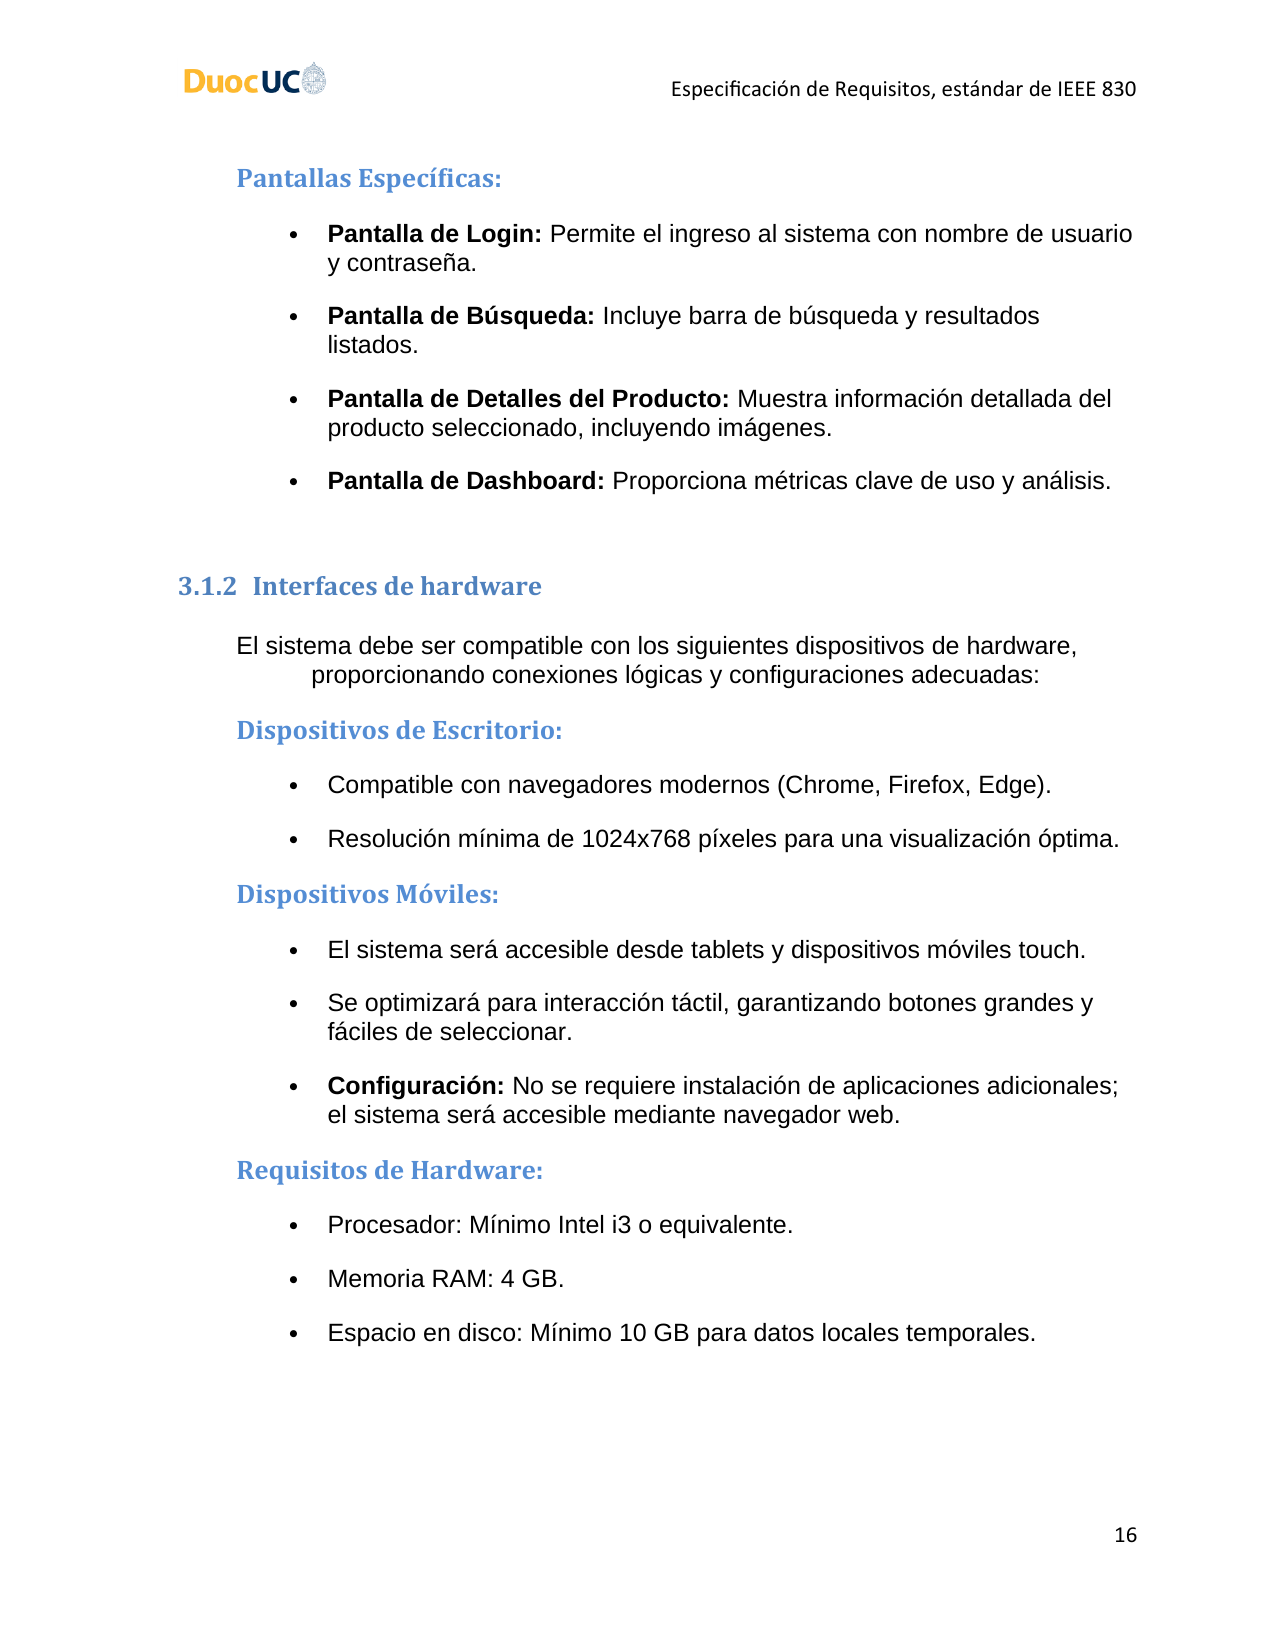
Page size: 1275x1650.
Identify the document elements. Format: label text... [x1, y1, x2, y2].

list Compatible con navegadores modernos (Chrome, Firefox, Edge). [290, 770, 1137, 799]
subtitle Requisitos de Hardware: [236, 1153, 1137, 1185]
subtitle 3.1.2 Interfaces de hardware [177, 569, 1137, 601]
list Memoria RAM: 4 GB. [290, 1264, 1137, 1293]
list Procesador: Mínimo Intel i3 o equivalente. [290, 1210, 1137, 1239]
picture [177, 58, 331, 97]
list Pantalla de Login: Permite el ingreso al sistema con nombre de usuario y contraseña. [290, 219, 1137, 276]
subtitle Dispositivos Móviles: [236, 878, 1137, 909]
list Se optimizará para interacción táctil, garantizando botones grandes y fáciles de seleccionar. [290, 988, 1137, 1046]
text El sistema debe ser compatible con los siguientes dispositivos de hardware, proporcionando conexiones lógicas y configuraciones adecuadas: [236, 631, 1137, 688]
list Pantalla de Dashboard: Proporciona métricas clave de uso y análisis. [290, 466, 1137, 495]
list Resolución mínima de 1024x768 píxeles para una visualización óptima. [290, 824, 1137, 853]
list Configuración: No se requiere instalación de aplicaciones adicionales; el sistema será accesible mediante navegador web. [290, 1071, 1137, 1128]
subtitle Pantallas Específicas: [236, 162, 1137, 194]
list Pantalla de Búsqueda: Incluye barra de búsqueda y resultados listados. [290, 301, 1137, 359]
list Pantalla de Detalles del Producto: Muestra información detallada del producto seleccionado, incluyendo imágenes. [290, 384, 1137, 441]
list Espacio en disco: Mínimo 10 GB para datos locales temporales. [290, 1318, 1137, 1346]
subtitle Dispositivos de Escritorio: [236, 713, 1137, 745]
list El sistema será accesible desde tablets y dispositivos móviles touch. [290, 934, 1137, 963]
